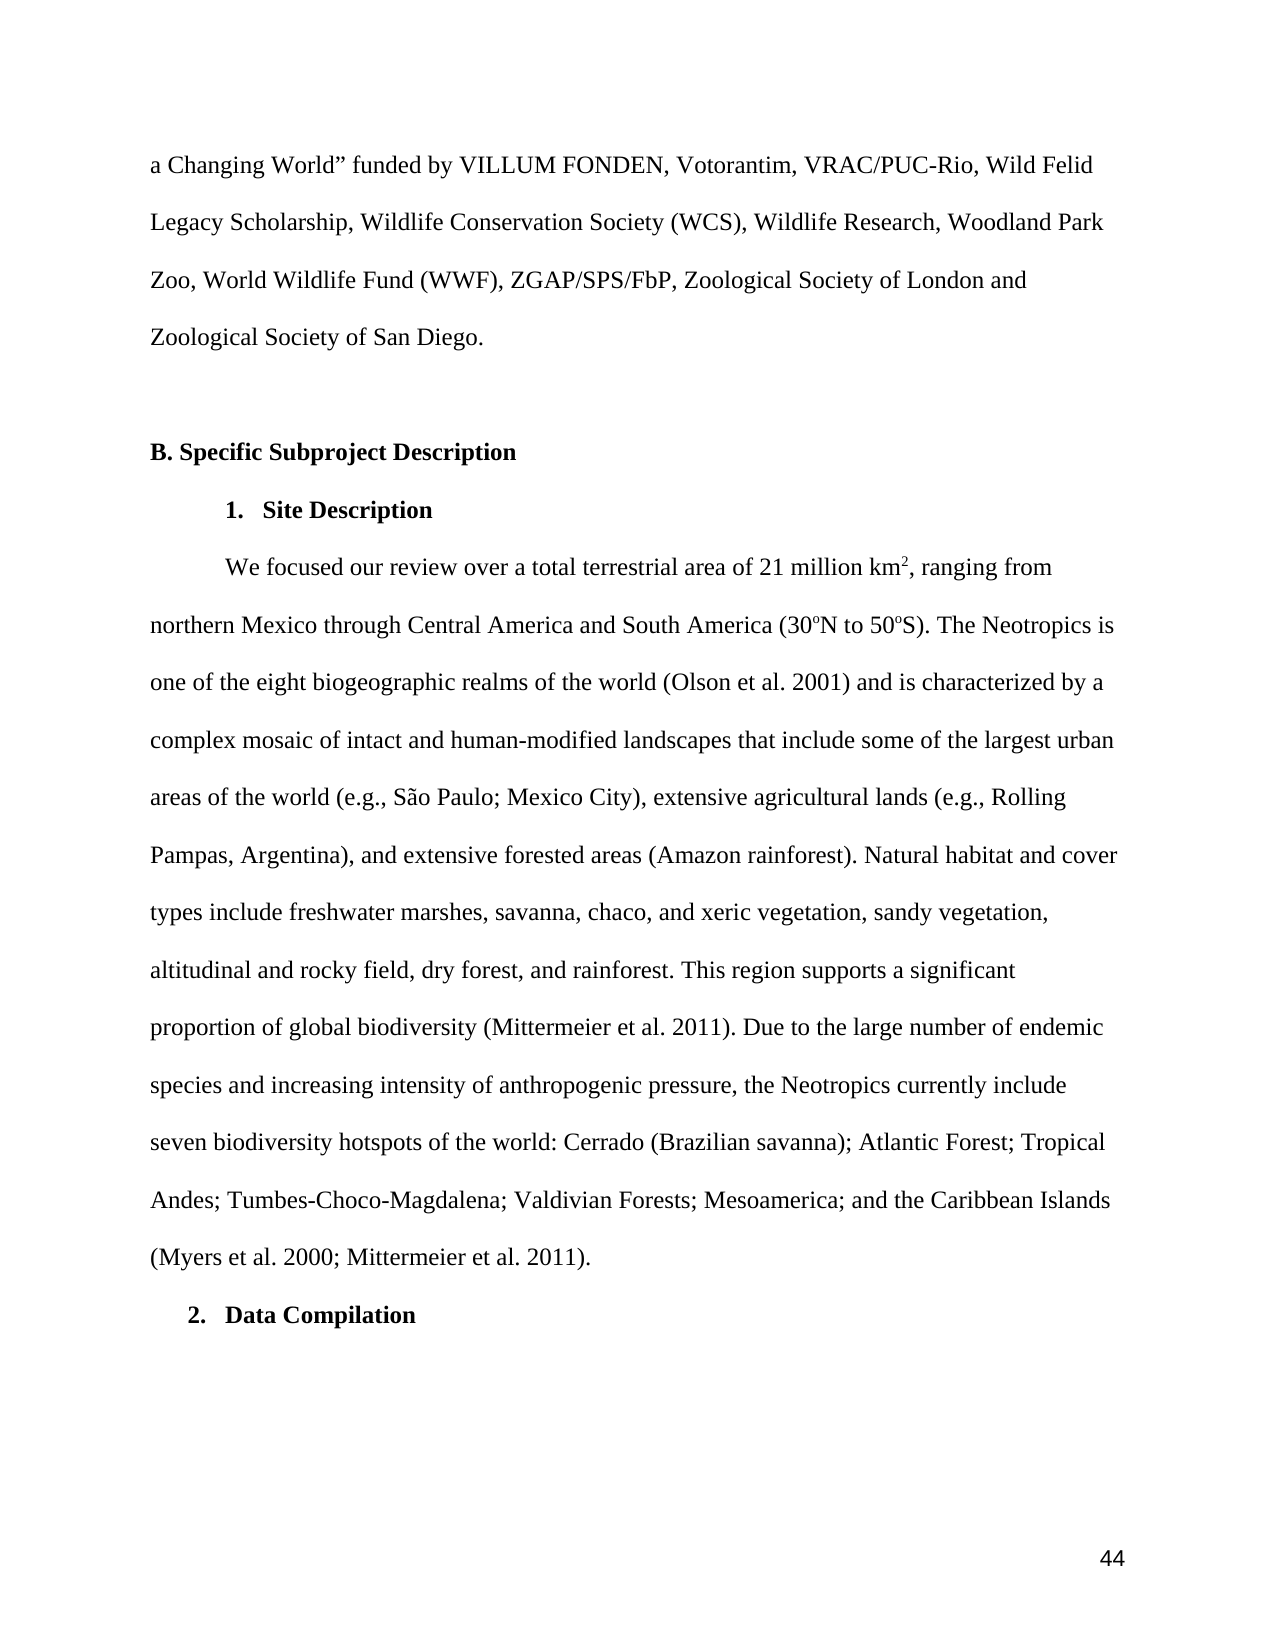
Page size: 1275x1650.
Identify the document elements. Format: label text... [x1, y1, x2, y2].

text B. Specific Subproject Description [150, 437, 1125, 466]
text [150, 150, 1125, 351]
list Data Compilation [187, 1300, 1125, 1329]
list Site Description [225, 495, 1125, 524]
text We focused our review over a total terrestrial area of 21 million km2, ranging from northern Mexico through Central America and South America (30oN to 50oS). The Neotropics is one of the eight biogeographic realms of the world (Olson et al. 2001) and is characterized by a complex mosaic of intact and human-modified landscapes that include some of the largest urban areas of the world (e.g., São Paulo; Mexico City), extensive agricultural lands (e.g., Rolling Pampas, Argentina), and extensive forested areas (Amazon rainforest). Natural habitat and cover types include freshwater marshes, savanna, chaco, and xeric vegetation, sandy vegetation, altitudinal and rocky field, dry forest, and rainforest. This region supports a significant proportion of global biodiversity (Mittermeier et al. 2011). Due to the large number of endemic species and increasing intensity of anthropogenic pressure, the Neotropics currently include seven biodiversity hotspots of the world: Cerrado (Brazilian savanna); Atlantic Forest; Tropical Andes; Tumbes-Choco-Magdalena; Valdivian Forests; Mesoamerica; and the Caribbean Islands (Myers et al. 2000; Mittermeier et al. 2011). [150, 552, 1125, 1271]
